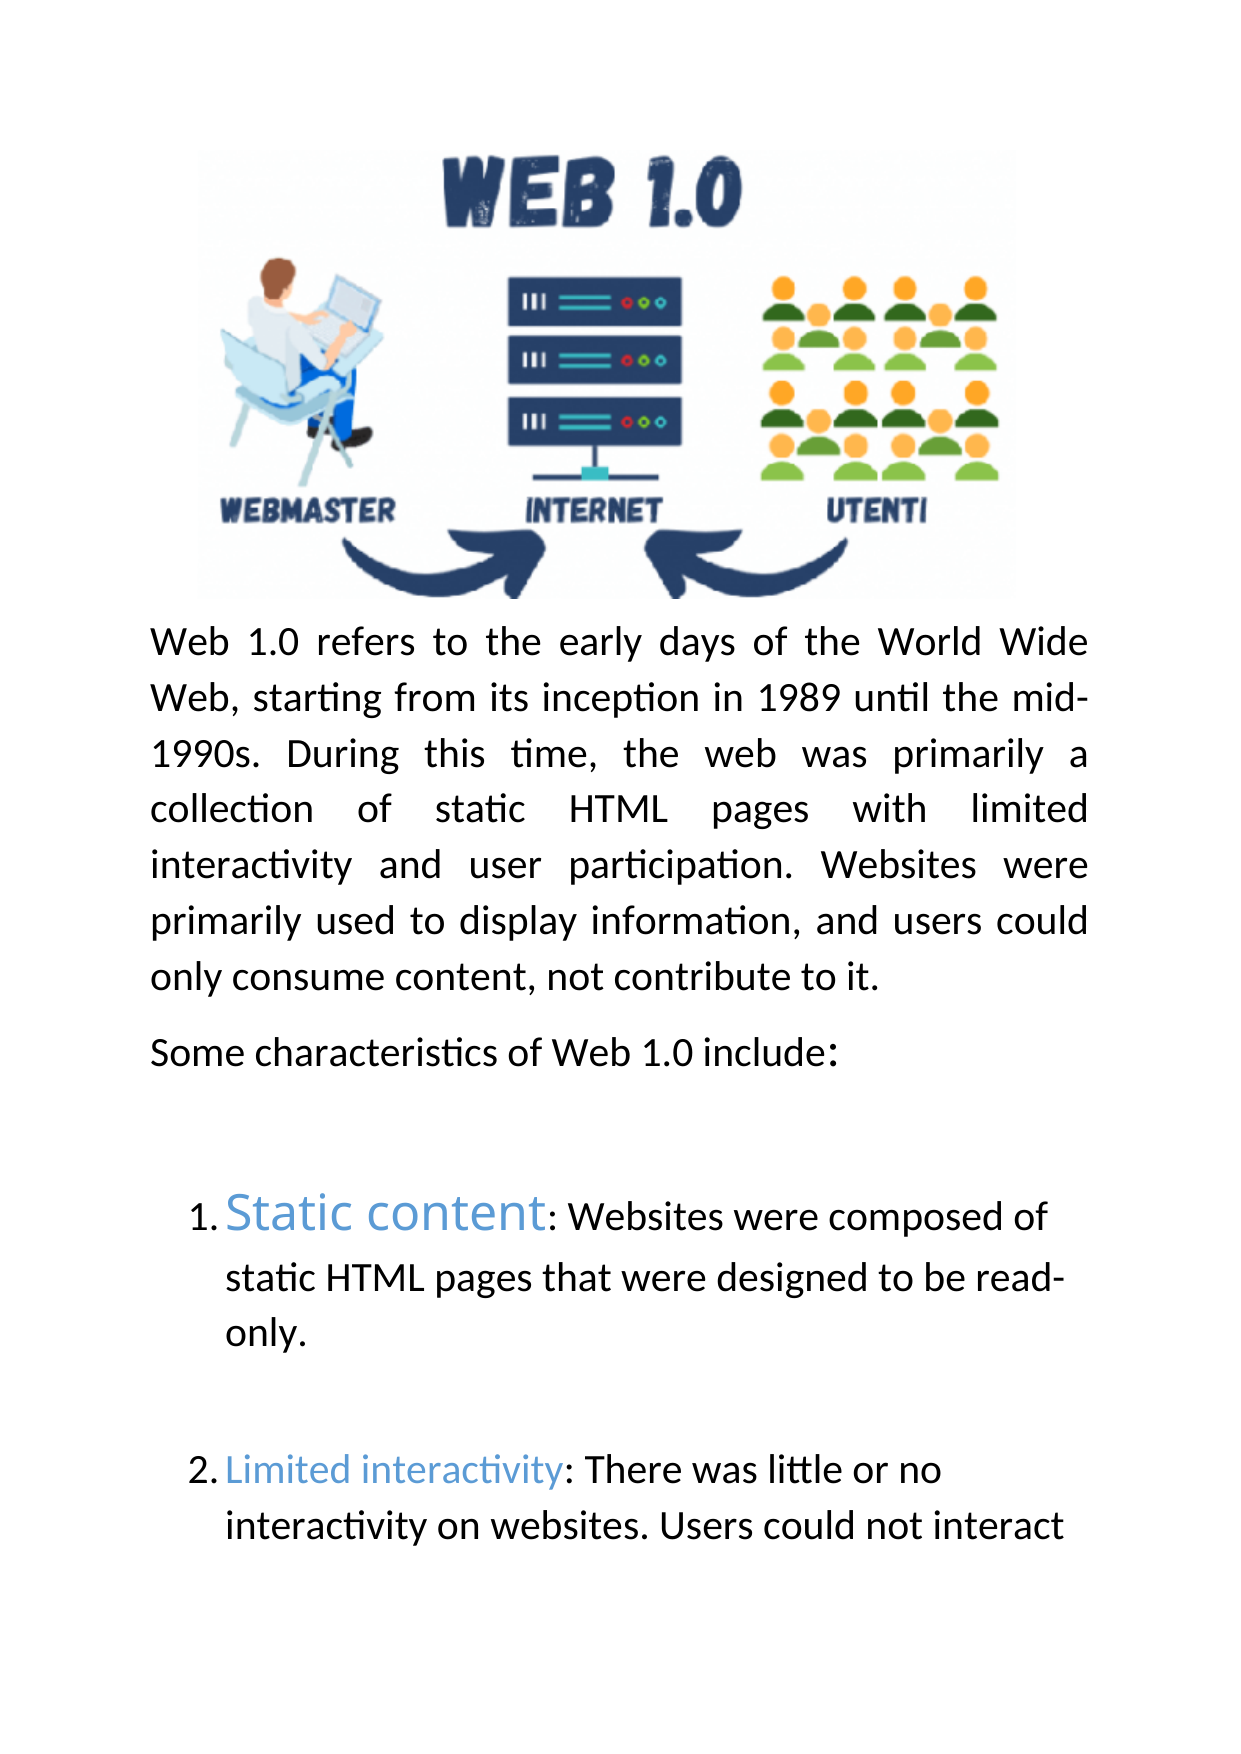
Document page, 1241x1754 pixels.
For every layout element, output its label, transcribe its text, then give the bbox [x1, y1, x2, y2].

text Some characteristics of Web 1.0 include: [150, 1018, 1090, 1079]
text Web 1.0 refers to the early days of the World Wide Web, starting from its inception in 1989 until the mid-1990s. During this time, the web was primarily a collection of static HTML pages with limited interactivity and user participation. Websites were primarily used to display information, and users could only consume content, not contribute to it. [150, 615, 1090, 1001]
list Static content: Websites were composed of static HTML pages that were designed to be read-only. [187, 1177, 1090, 1357]
picture [197, 150, 1017, 599]
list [187, 1443, 1090, 1550]
